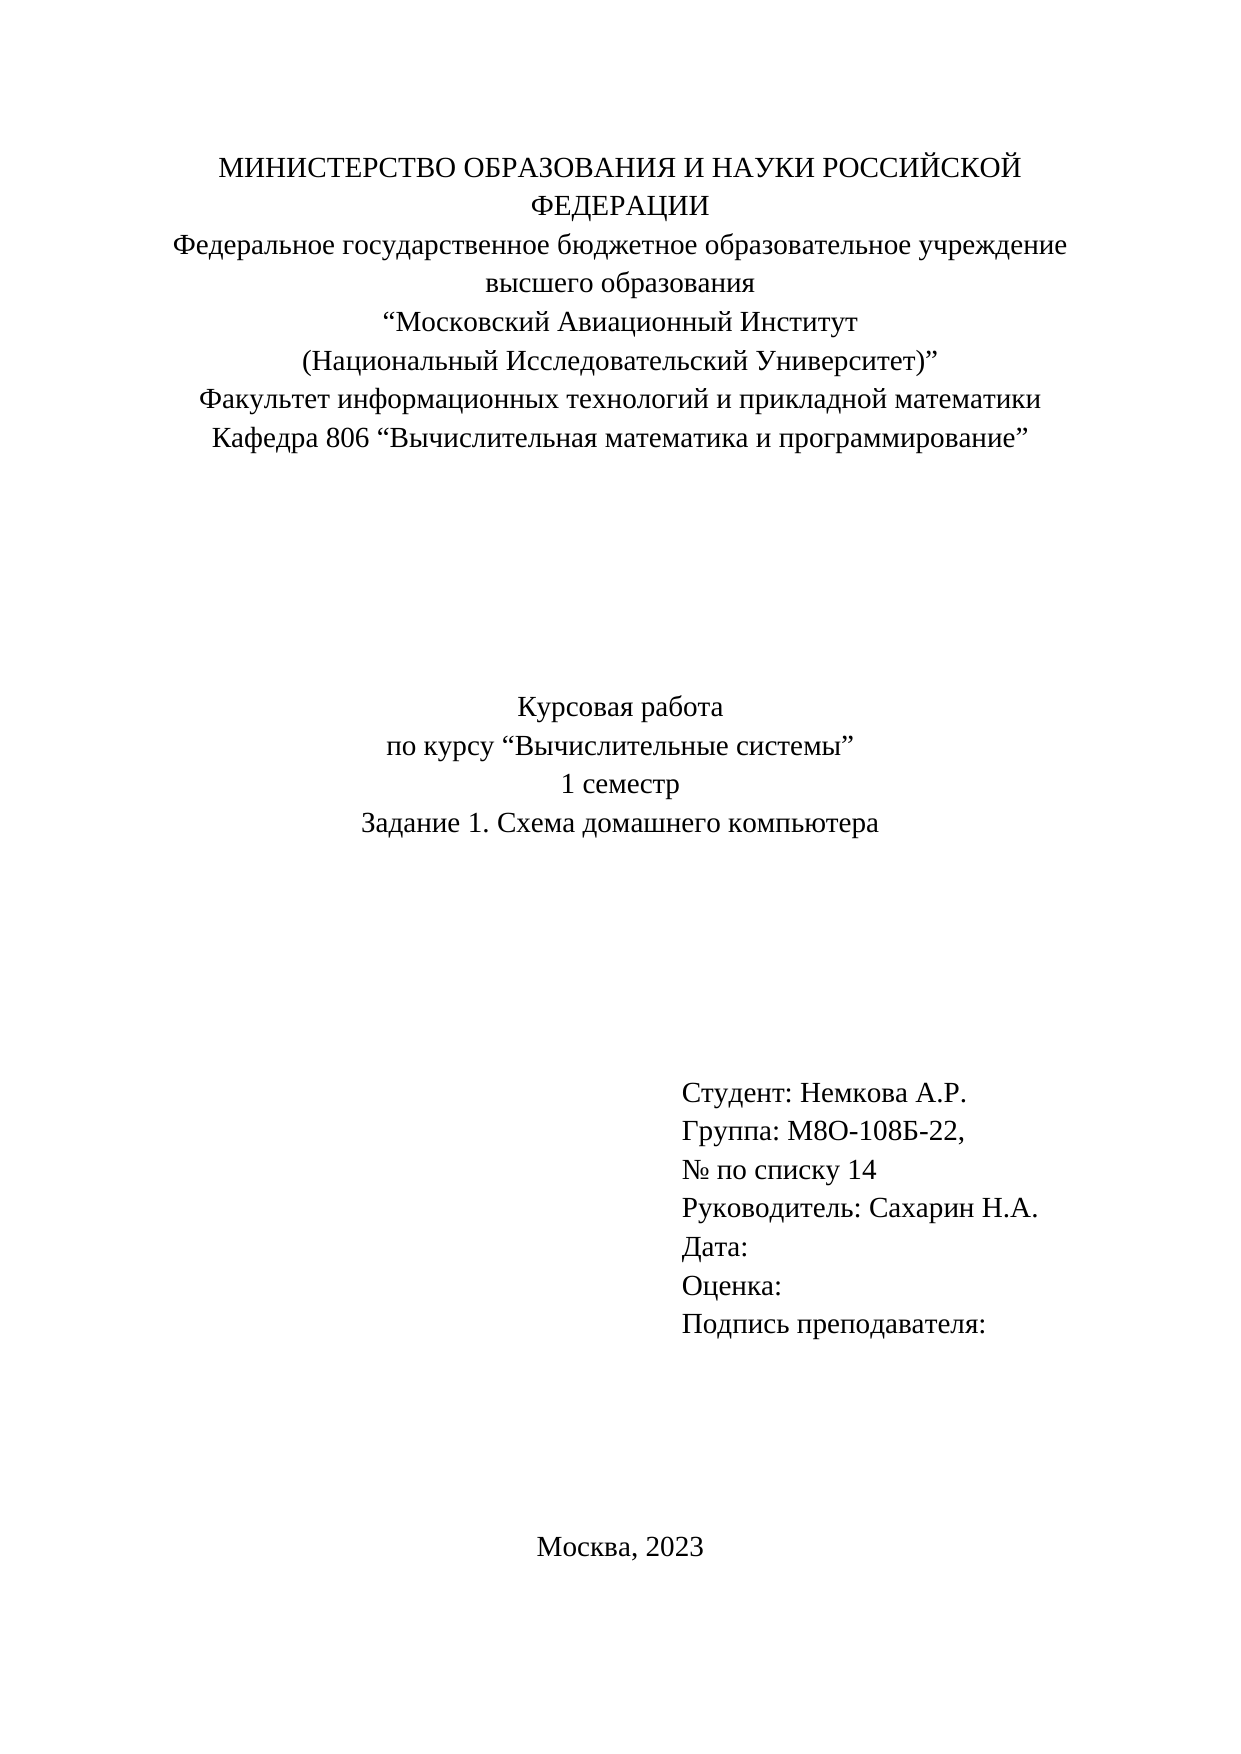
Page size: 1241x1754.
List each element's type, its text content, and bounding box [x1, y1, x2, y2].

text Оценка: [682, 1268, 1090, 1301]
text “Московский Авиационный Институт [150, 304, 1090, 338]
text Курсовая работа [150, 689, 1090, 723]
text Задание 1. Схема домашнего компьютера [150, 805, 1090, 839]
text Студент: Немкова А.Р. [682, 1075, 1090, 1108]
text МИНИСТЕРСТВО ОБРАЗОВАНИЯ И НАУКИ РОССИЙСКОЙ ФЕДЕРАЦИИ [150, 150, 1090, 222]
text Группа: М8О-108Б-22, [682, 1113, 1090, 1147]
text 1 семестр [150, 767, 1090, 800]
text Дата: [682, 1229, 1090, 1263]
text Руководитель: Сахарин Н.А. [682, 1191, 1090, 1224]
text по курсу “Вычислительные системы” [150, 728, 1090, 762]
text Кафедра 806 “Вычислительная математика и программирование” [150, 420, 1090, 453]
text Федеральное государственное бюджетное образовательное учреждение высшего образования [150, 227, 1090, 299]
text Факультет информационных технологий и прикладной математики [150, 381, 1090, 415]
text (Национальный Исследовательский Университет)” [150, 343, 1090, 376]
text № по списку 14 [682, 1152, 1090, 1186]
text Подпись преподавателя: [682, 1306, 1090, 1340]
text Москва, 2023 [150, 1529, 1090, 1563]
